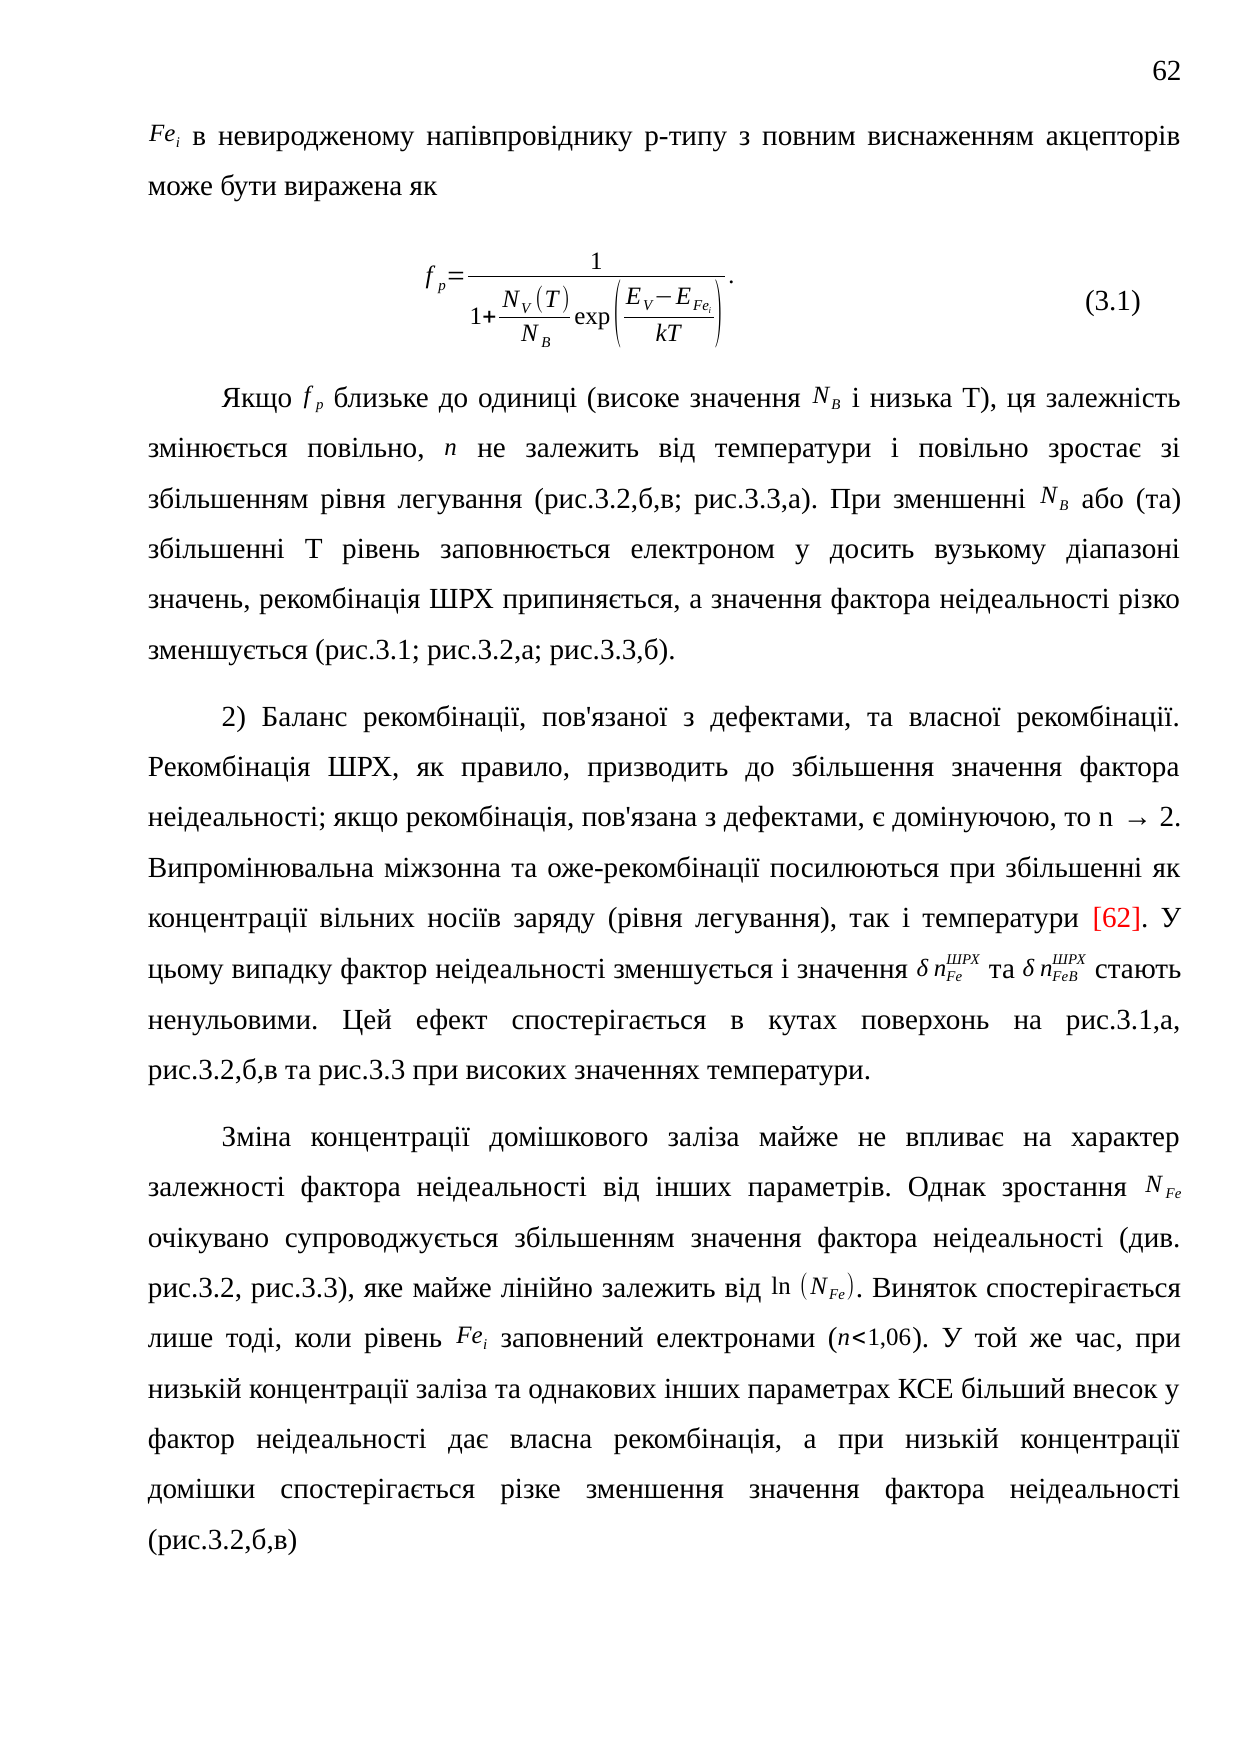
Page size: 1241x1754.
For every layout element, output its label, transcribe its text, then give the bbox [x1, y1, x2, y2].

table_header [136, 235, 1022, 380]
text Зміна концентрації домішкового заліза майже не впливає на характер залежності фактора неідеальності від інших параметрів. Однак зростання очікувано супроводжується збільшенням значення фактора неідеальності (див. рис.3.2, рис.3.3), яке майже лінійно залежить від . Виняток спостерігається лише тоді, коли рівень заповнений електронами (). У той же час, при низькій концентрації заліза та однакових інших параметрах КСЕ більший внесок у фактор неідеальності дає власна рекомбінація, а при низькій концентрації домішки спостерігається різке зменшення значення фактора неідеальності (рис.3.2,б,в) [148, 1119, 1181, 1555]
text 2) Баланс рекомбінації, пов'язаної з дефектами, та власної рекомбінації. Рекомбінація ШРХ, як правило, призводить до збільшення значення фактора неідеальності; якщо рекомбінація, пов'язана з дефектами, є домінуючою, то n → 2. Випромінювальна міжзонна та оже-рекомбінації посилюються при збільшенні як концентрації вільних носіїв заряду (рівня легування), так і температури [62]. У цьому випадку фактор неідеальності зменшується і значення та стають ненульовими. Цей ефект спостерігається в кутах поверхонь на рис.3.1,a, рис.3.2,б,в та рис.3.3 при високих значеннях температури. [148, 699, 1181, 1086]
text Якщо близьке до одиниці (високе значення і низька T), ця залежність змінюється повільно, не залежить від температури і повільно зростає зі збільшенням рівня легування (рис.3.2,б,в; рис.3.3,а). При зменшенні або (та) збільшенні T рівень заповнюється електроном у досить вузькому діапазоні значень, рекомбінація ШРХ припиняється, а значення фактора неідеальності різко зменшується (рис.3.1; рис.3.2,а; рис.3.3,б). [148, 380, 1181, 665]
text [148, 118, 1181, 202]
table_header (3.1) [1023, 235, 1152, 380]
